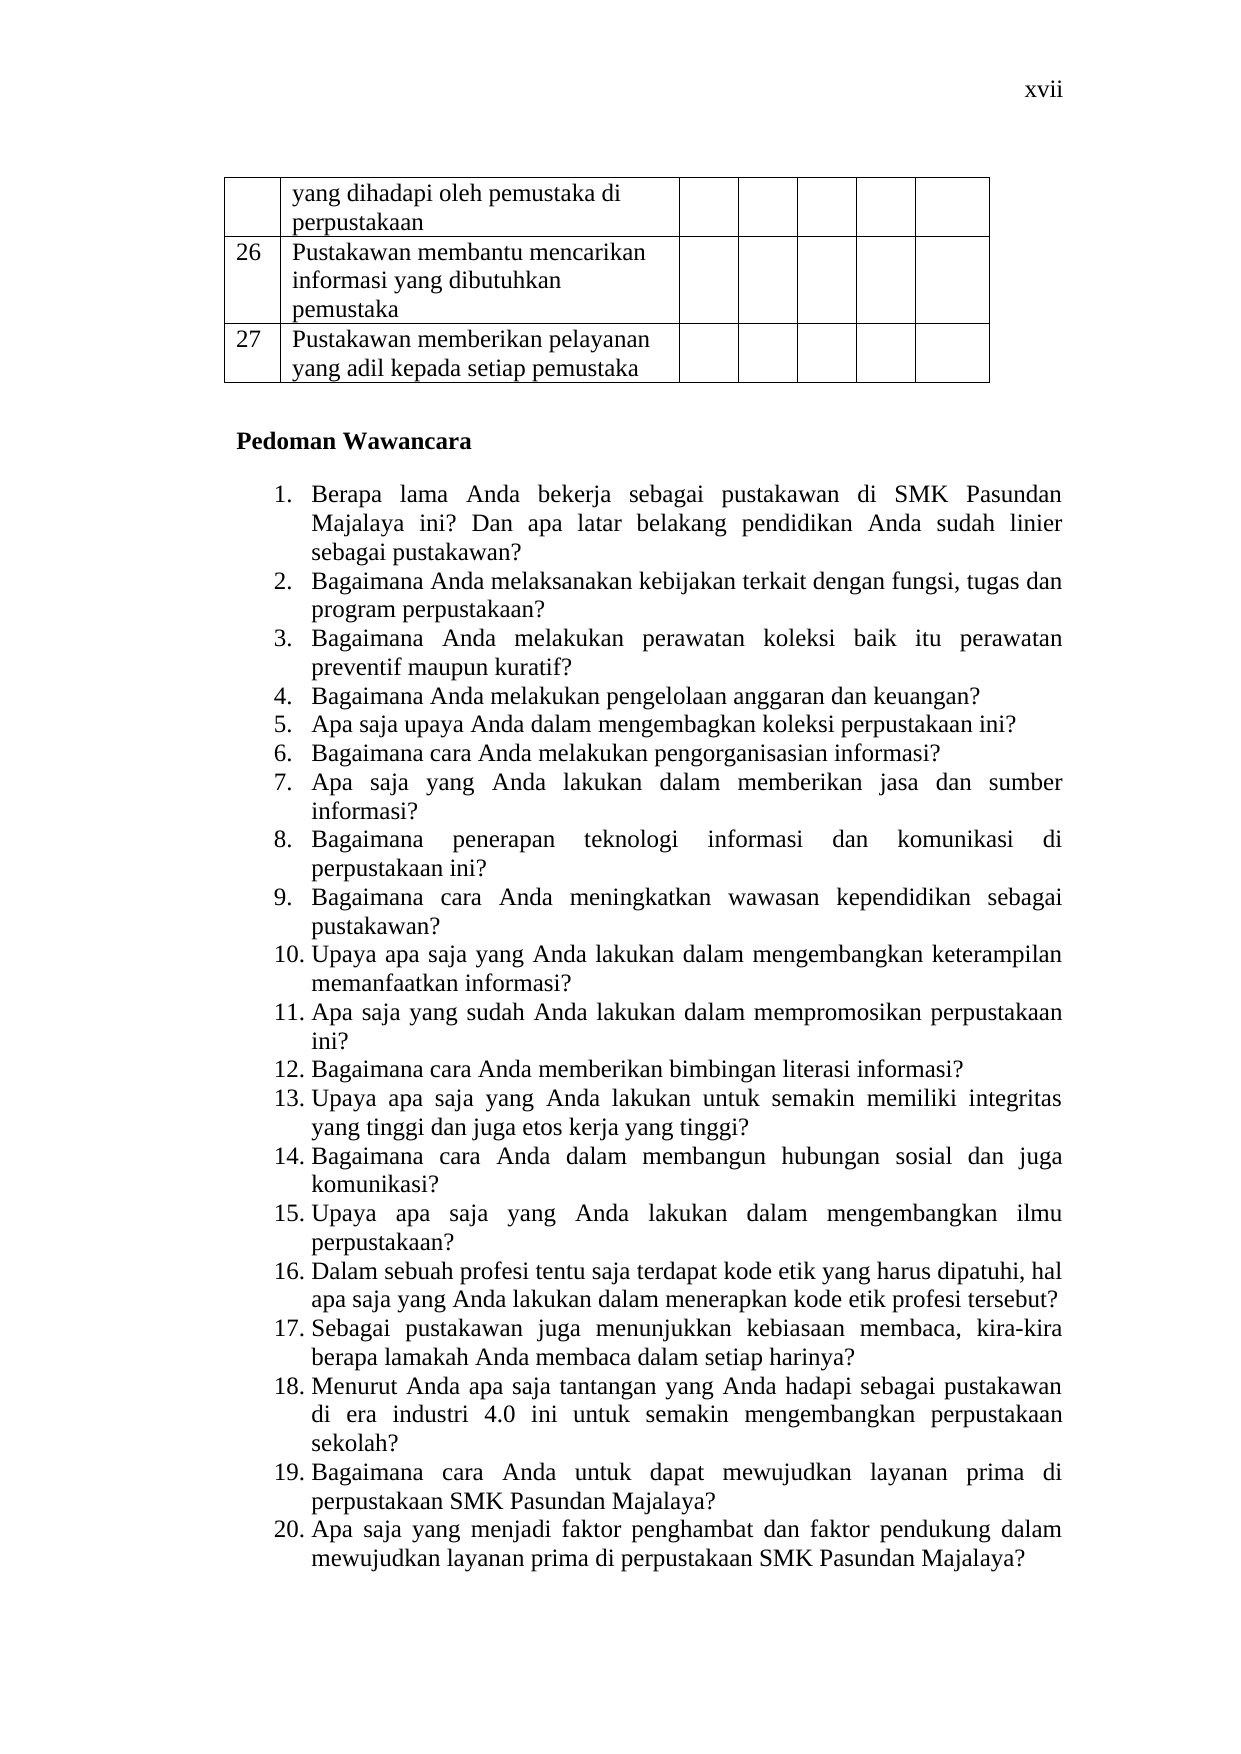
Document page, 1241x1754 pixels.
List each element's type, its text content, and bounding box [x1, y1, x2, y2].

list Bagaimana penerapan teknologi informasi dan komunikasi di perpustakaan ini? [274, 824, 1063, 882]
list Apa saja yang Anda lakukan dalam memberikan jasa dan sumber informasi? [274, 767, 1063, 824]
table_cell [857, 178, 915, 236]
list Dalam sebuah profesi tentu saja terdapat kode etik yang harus dipatuhi, hal apa saja yang Anda lakukan dalam menerapkan kode etik profesi tersebut? [274, 1256, 1063, 1313]
table_cell [739, 237, 797, 323]
table_cell Pustakawan membantu mencarikan informasi yang dibutuhkan pemustaka [281, 237, 679, 323]
list Bagaimana cara Anda dalam membangun hubungan sosial dan juga komunikasi? [274, 1141, 1063, 1198]
list Bagaimana cara Anda melakukan pengorganisasian informasi? [274, 738, 1063, 767]
list Bagaimana Anda melakukan perawatan koleksi baik itu perawatan preventif maupun kuratif? [274, 623, 1063, 681]
list Bagaimana cara Anda untuk dapat mewujudkan layanan prima di perpustakaan SMK Pasundan Majalaya? [274, 1457, 1063, 1514]
list Apa saja upaya Anda dalam mengembagkan koleksi perpustakaan ini? [274, 709, 1063, 738]
list Bagaimana Anda melakukan pengelolaan anggaran dan keuangan? [274, 681, 1063, 709]
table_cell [281, 178, 679, 236]
list Apa saja yang sudah Anda lakukan dalam mempromosikan perpustakaan ini? [274, 997, 1063, 1054]
table_cell [916, 178, 989, 236]
text Pedoman Wawancara [236, 426, 1063, 454]
list Sebagai pustakawan juga menunjukkan kebiasaan membaca, kira-kira berapa lamakah Anda membaca dalam setiap harinya? [274, 1313, 1063, 1371]
table_cell [798, 178, 856, 236]
list Upaya apa saja yang Anda lakukan untuk semakin memiliki integritas yang tinggi dan juga etos kerja yang tinggi? [274, 1083, 1063, 1141]
table_cell Pustakawan memberikan pelayanan yang adil kepada setiap pemustaka [281, 324, 679, 382]
table_cell [798, 324, 856, 382]
list Bagaimana Anda melaksanakan kebijakan terkait dengan fungsi, tugas dan program perpustakaan? [274, 566, 1063, 623]
table_cell [680, 178, 738, 236]
table_cell [739, 178, 797, 236]
table_cell [680, 237, 738, 323]
table_cell [680, 324, 738, 382]
table_cell [916, 324, 989, 382]
table_cell 27 [225, 324, 280, 382]
table_cell [857, 324, 915, 382]
table_cell 26 [225, 237, 280, 323]
list Bagaimana cara Anda memberikan bimbingan literasi informasi? [274, 1054, 1063, 1083]
table_cell 25 [225, 178, 280, 236]
table_cell [798, 237, 856, 323]
table_cell [739, 324, 797, 382]
list Upaya apa saja yang Anda lakukan dalam mengembangkan keterampilan memanfaatkan informasi? [274, 939, 1063, 997]
list Apa saja yang menjadi faktor penghambat dan faktor pendukung dalam mewujudkan layanan prima di perpustakaan SMK Pasundan Majalaya? [274, 1514, 1063, 1572]
list Berapa lama Anda bekerja sebagai pustakawan di SMK Pasundan Majalaya ini? Dan apa latar belakang pendidikan Anda sudah linier sebagai pustakawan? [274, 479, 1063, 566]
table_cell [916, 237, 989, 323]
list Upaya apa saja yang Anda lakukan dalam mengembangkan ilmu perpustakaan? [274, 1198, 1063, 1256]
list Menurut Anda apa saja tantangan yang Anda hadapi sebagai pustakawan di era industri 4.0 ini untuk semakin mengembangkan perpustakaan sekolah? [274, 1371, 1063, 1457]
list Bagaimana cara Anda meningkatkan wawasan kependidikan sebagai pustakawan? [274, 882, 1063, 939]
table_cell [857, 237, 915, 323]
